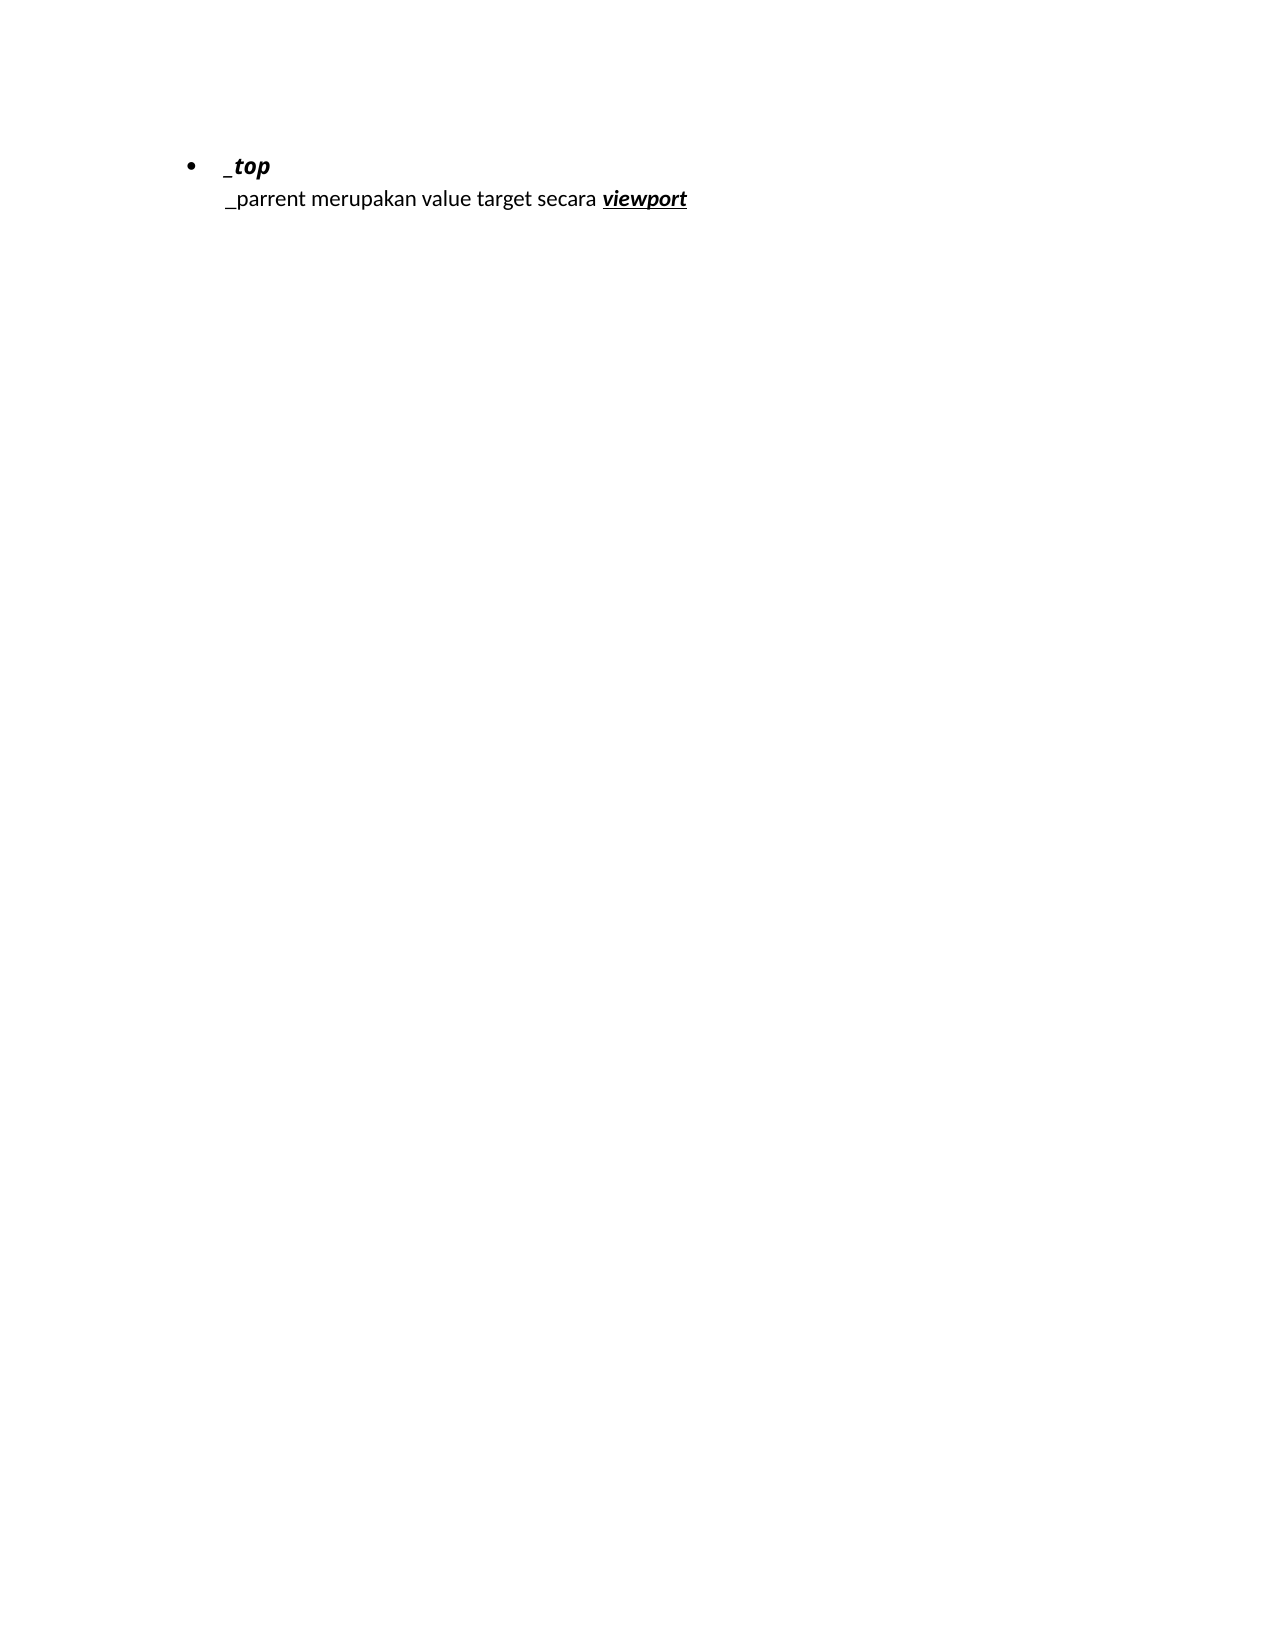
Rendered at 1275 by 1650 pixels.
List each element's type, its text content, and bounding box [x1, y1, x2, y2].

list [225, 184, 1125, 212]
subtitle _top [187, 150, 1125, 181]
